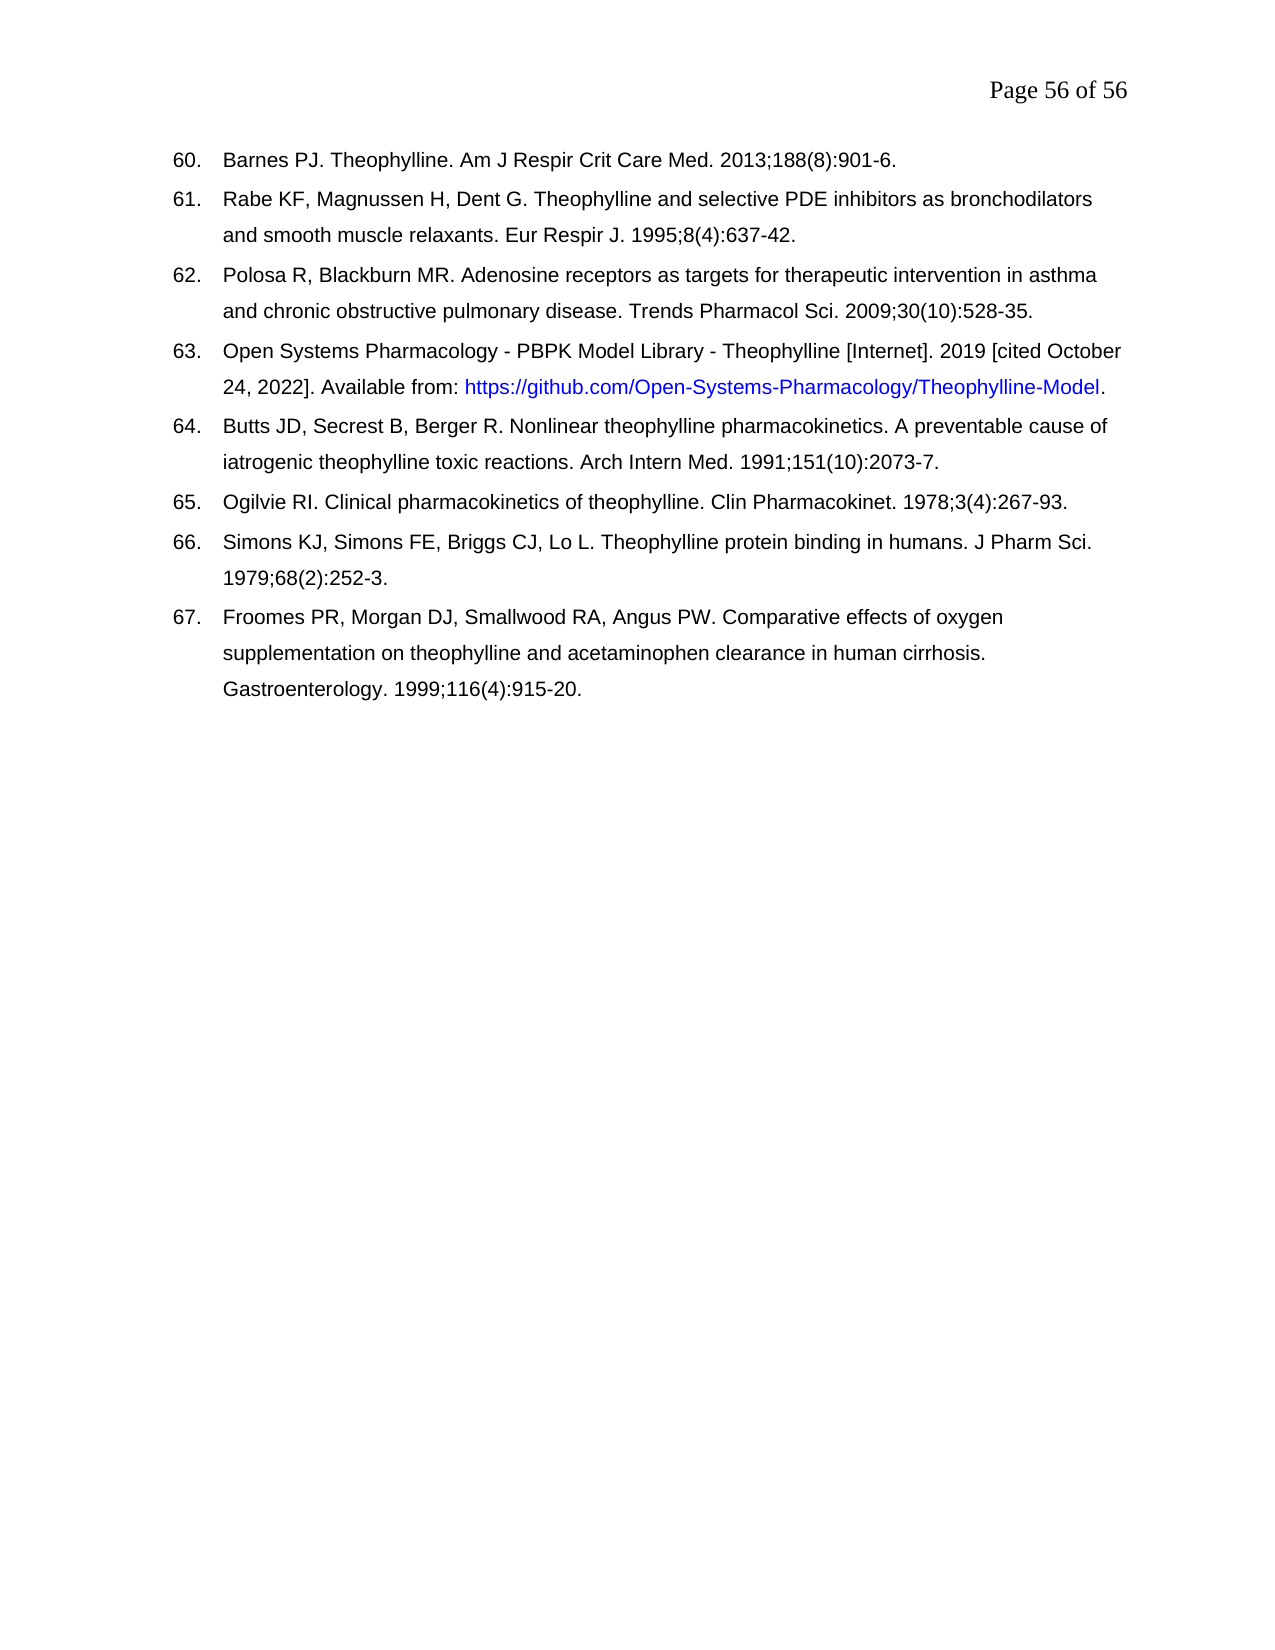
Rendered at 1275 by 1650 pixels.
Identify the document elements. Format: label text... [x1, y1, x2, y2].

list Rabe KF, Magnussen H, Dent G. Theophylline and selective PDE inhibitors as bronchodilators and smooth muscle relaxants. Eur Respir J. 1995;8(4):637-42. [173, 187, 1127, 247]
list Ogilvie RI. Clinical pharmacokinetics of theophylline. Clin Pharmacokinet. 1978;3(4):267-93. [173, 490, 1127, 514]
list Polosa R, Blackburn MR. Adenosine receptors as targets for therapeutic intervention in asthma and chronic obstructive pulmonary disease. Trends Pharmacol Sci. 2009;30(10):528-35. [173, 263, 1127, 323]
list Froomes PR, Morgan DJ, Smallwood RA, Angus PW. Comparative effects of oxygen supplementation on theophylline and acetaminophen clearance in human cirrhosis. Gastroenterology. 1999;116(4):915-20. [173, 605, 1127, 701]
list Barnes PJ. Theophylline. Am J Respir Crit Care Med. 2013;188(8):901-6. [173, 148, 1127, 172]
list Open Systems Pharmacology - PBPK Model Library - Theophylline [Internet]. 2019 [cited October 24, 2022]. Available from: https://github.com/Open-Systems-Pharmacology/Theophylline-Model. [173, 338, 1127, 398]
list Butts JD, Secrest B, Berger R. Nonlinear theophylline pharmacokinetics. A preventable cause of iatrogenic theophylline toxic reactions. Arch Intern Med. 1991;151(10):2073-7. [173, 414, 1127, 474]
list Simons KJ, Simons FE, Briggs CJ, Lo L. Theophylline protein binding in humans. J Pharm Sci. 1979;68(2):252-3. [173, 529, 1127, 589]
